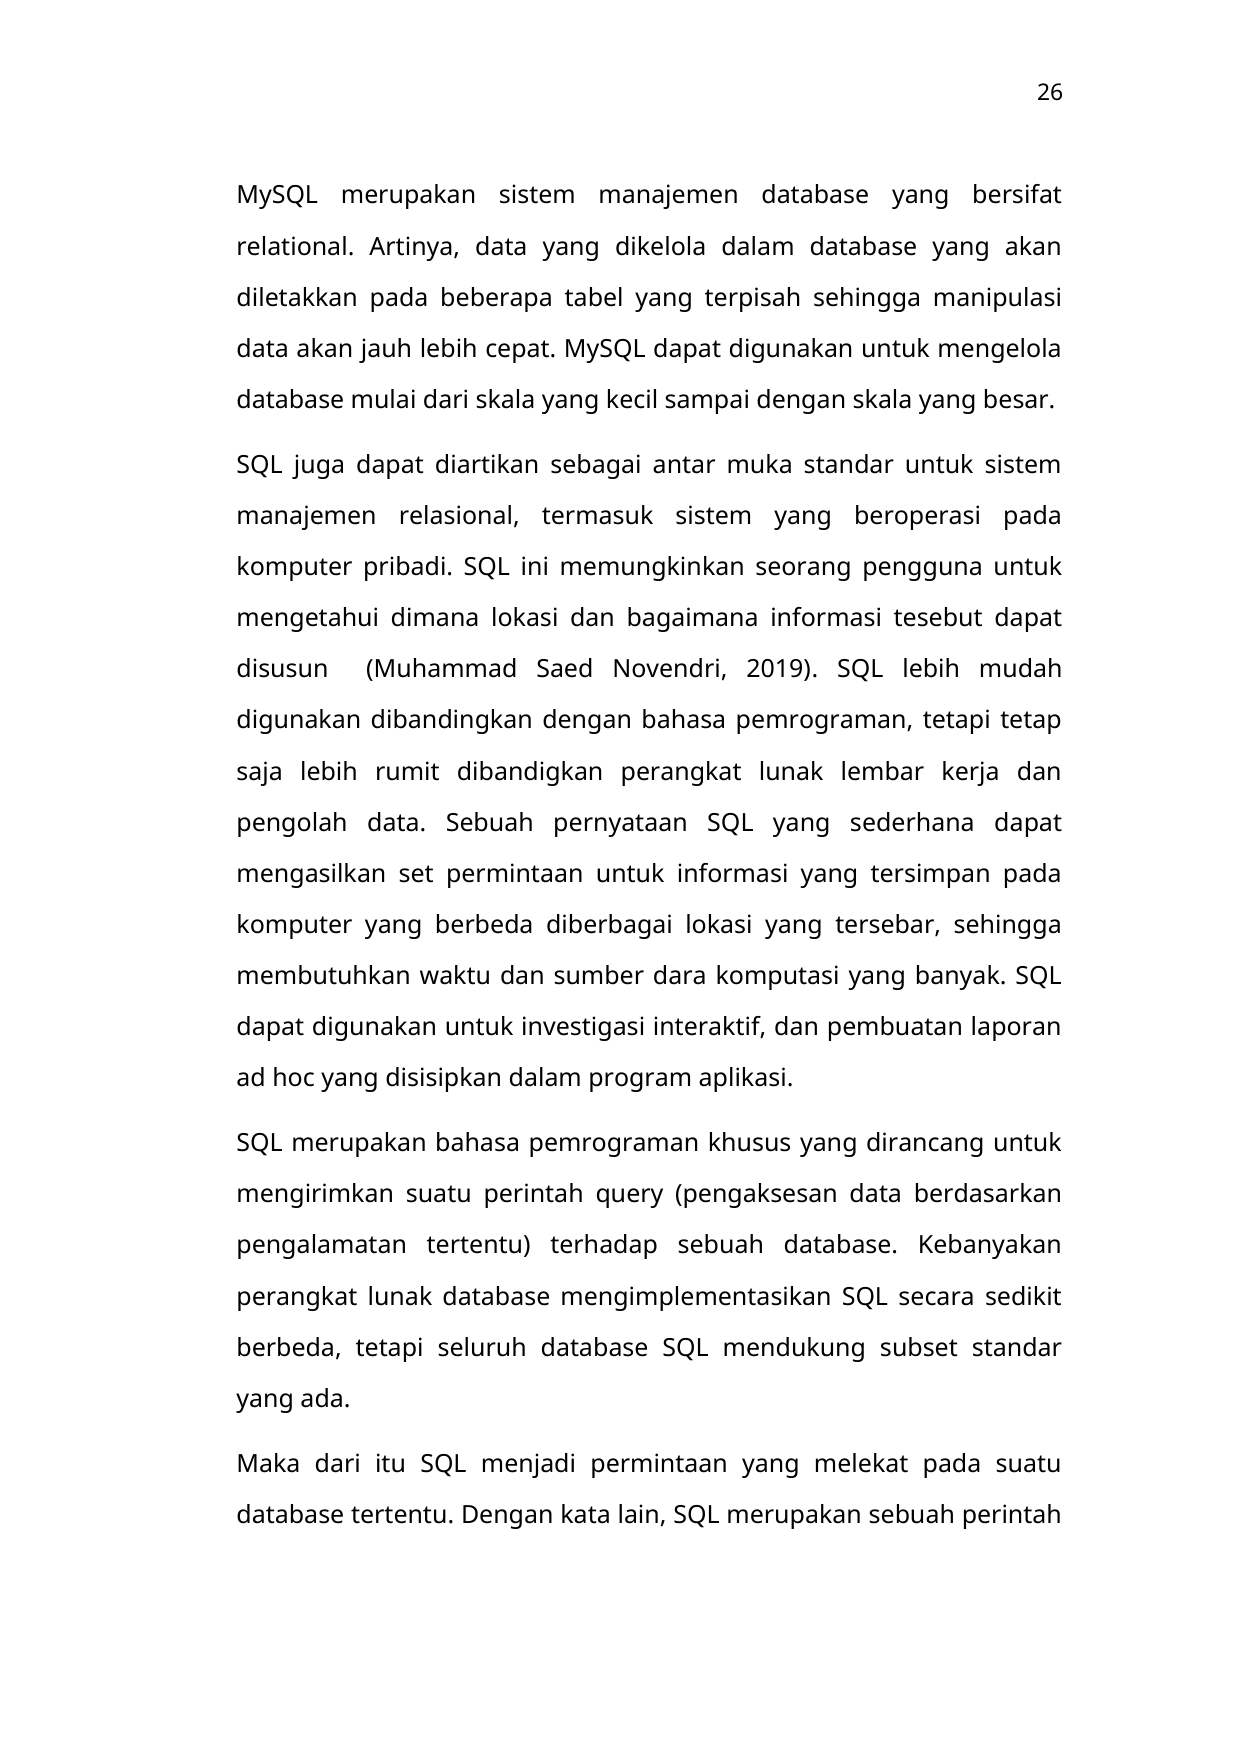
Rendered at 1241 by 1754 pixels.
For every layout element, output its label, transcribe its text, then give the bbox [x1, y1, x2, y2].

text SQL merupakan bahasa pemrograman khusus yang dirancang untuk mengirimkan suatu perintah query (pengaksesan data berdasarkan pengalamatan tertentu) terhadap sebuah database. Kebanyakan perangkat lunak database mengimplementasikan SQL secara sedikit berbeda, tetapi seluruh database SQL mendukung subset standar yang ada. [236, 1125, 1063, 1414]
text MySQL merupakan sistem manajemen database yang bersifat relational. Artinya, data yang dikelola dalam database yang akan diletakkan pada beberapa tabel yang terpisah sehingga manipulasi data akan jauh lebih cepat. MySQL dapat digunakan untuk mengelola database mulai dari skala yang kecil sampai dengan skala yang besar. [236, 177, 1063, 415]
text SQL juga dapat diartikan sebagai antar muka standar untuk sistem manajemen relasional, termasuk sistem yang beroperasi pada komputer pribadi. SQL ini memungkinkan seorang pengguna untuk mengetahui dimana lokasi dan bagaimana informasi tesebut dapat disusun (Muhammad Saed Novendri, 2019). SQL lebih mudah digunakan dibandingkan dengan bahasa pemrograman, tetapi tetap saja lebih rumit dibandigkan perangkat lunak lembar kerja dan pengolah data. Sebuah pernyataan SQL yang sederhana dapat mengasilkan set permintaan untuk informasi yang tersimpan pada komputer yang berbeda diberbagai lokasi yang tersebar, sehingga membutuhkan waktu dan sumber dara komputasi yang banyak. SQL dapat digunakan untuk investigasi interaktif, dan pembuatan laporan ad hoc yang disisipkan dalam program aplikasi. [236, 447, 1063, 1093]
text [236, 1446, 1063, 1531]
